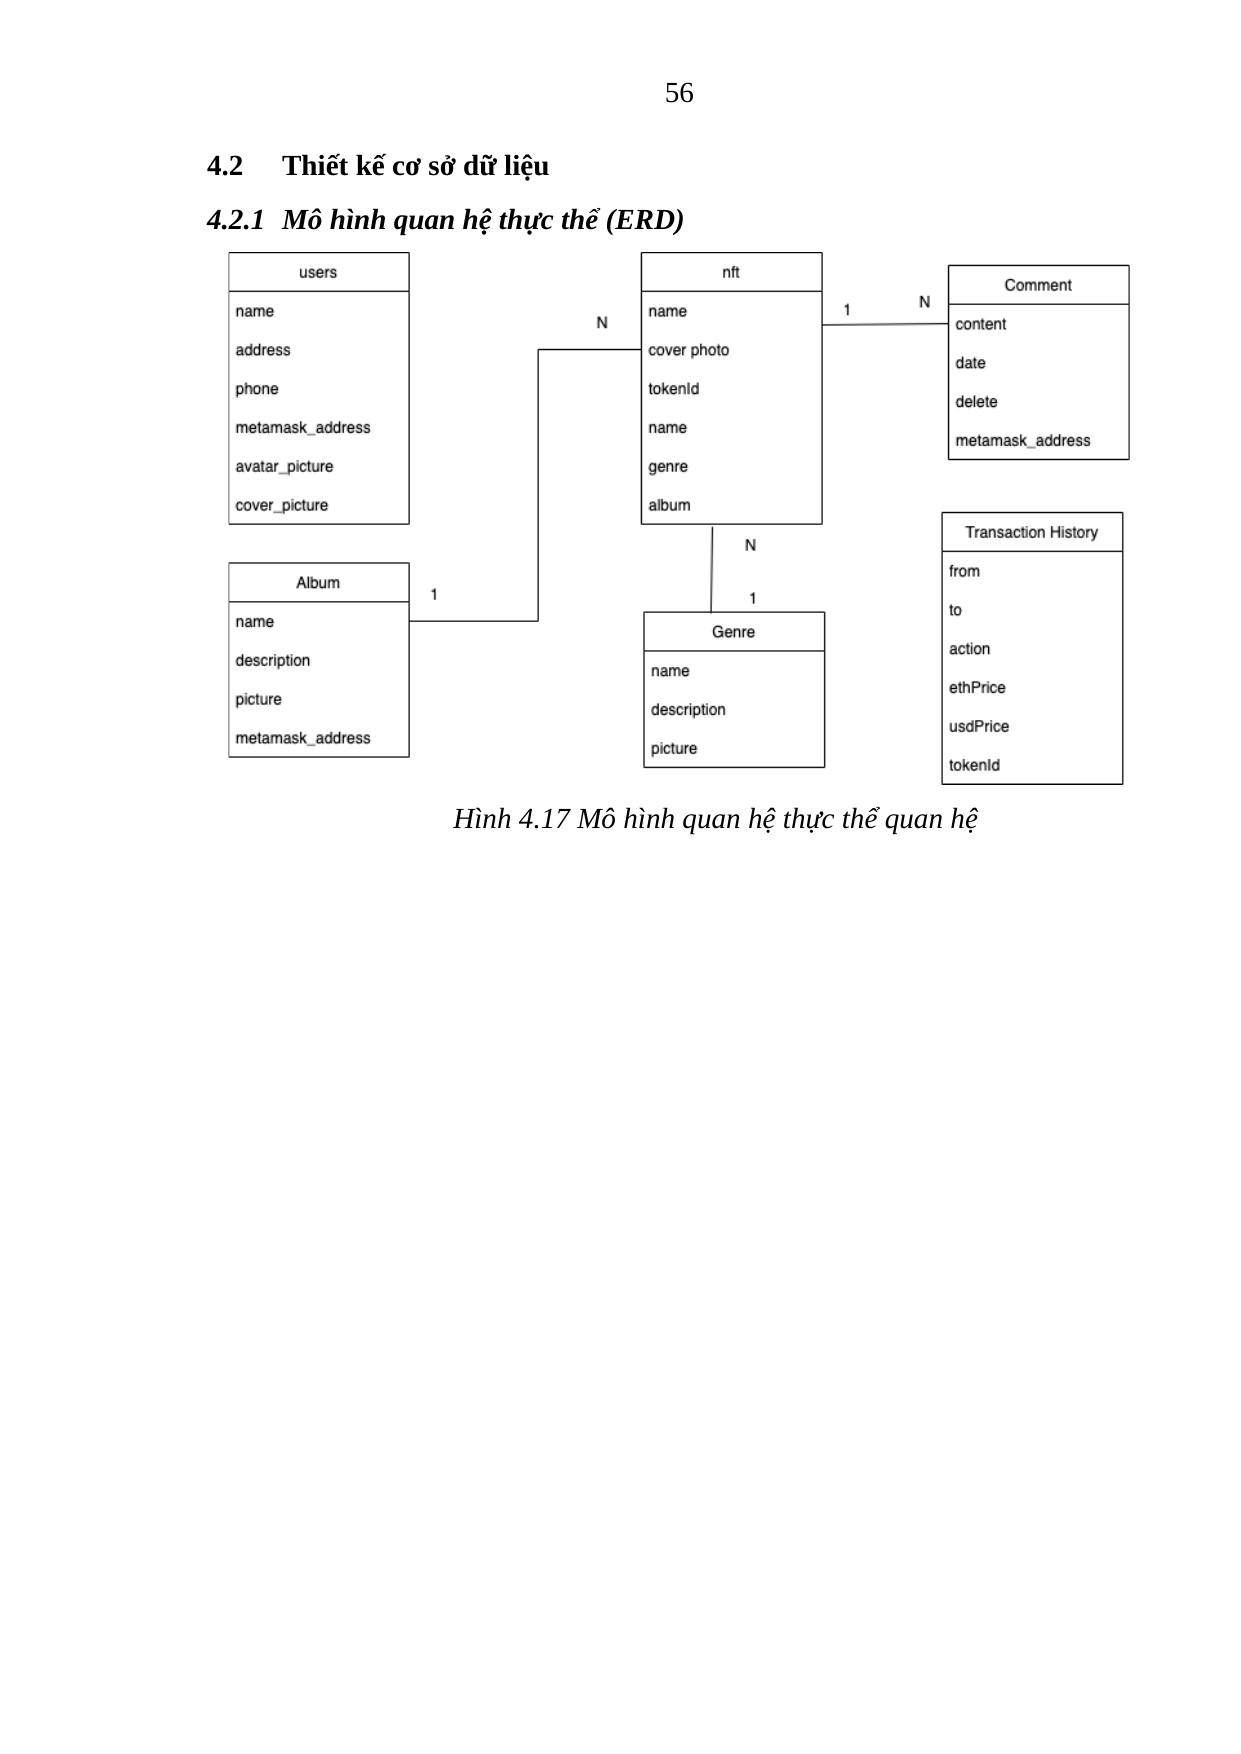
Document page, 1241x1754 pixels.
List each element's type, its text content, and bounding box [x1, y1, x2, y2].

picture [228, 252, 1130, 785]
subtitle Thiết kế cơ sở dữ liệu [207, 148, 1152, 181]
subtitle Mô hình quan hệ thực thể (ERD) [207, 202, 1152, 236]
